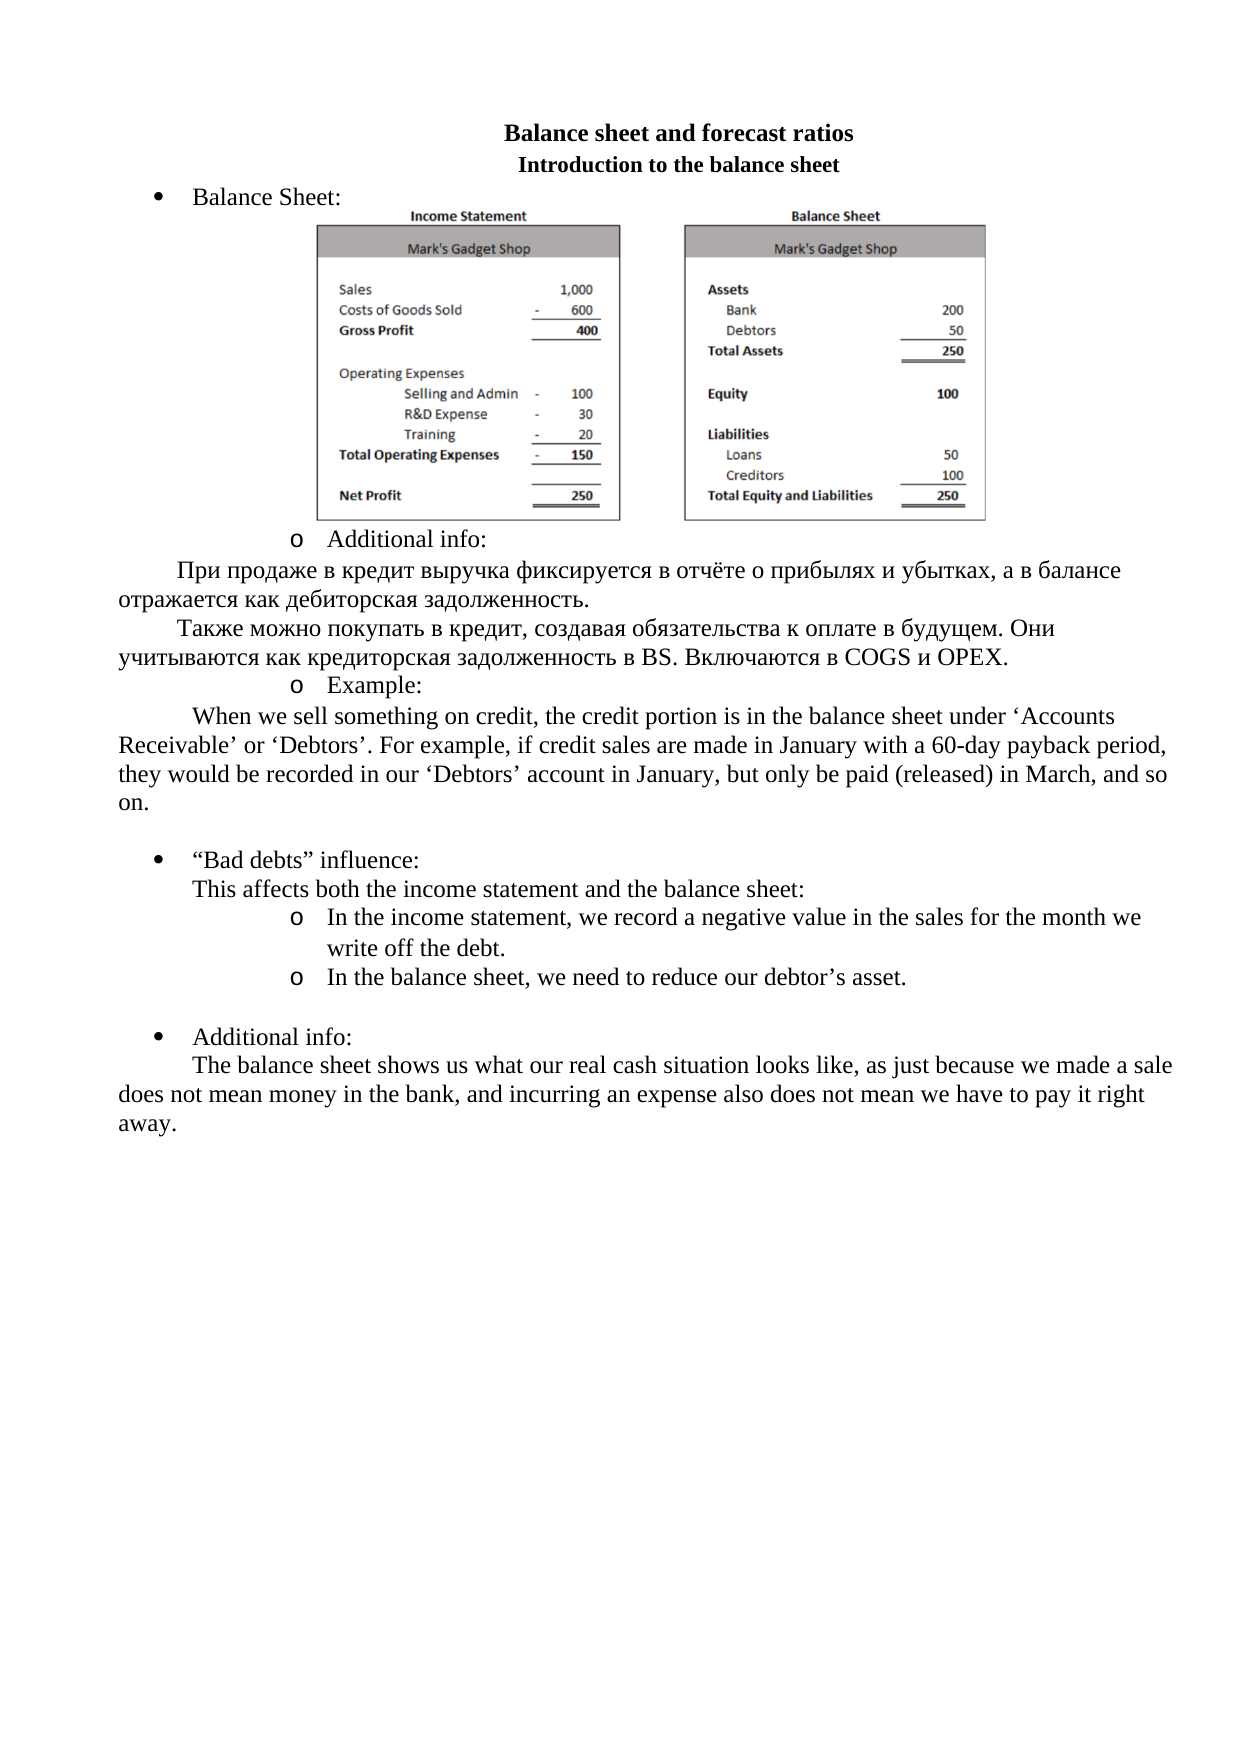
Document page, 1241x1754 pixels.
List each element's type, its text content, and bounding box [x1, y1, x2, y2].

text При продаже в кредит выручка фиксируется в отчёте о прибылях и убытках, а в балансе отражается как дебиторская задолженность. [118, 555, 1181, 613]
subtitle Balance sheet and forecast ratios [118, 118, 1181, 147]
list Balance Sheet: [154, 182, 1181, 210]
text Также можно покупать в кредит, создавая обязательства к оплате в будущем. Они учитываются как кредиторская задолженность в BS. Включаются в COGS и OPEX. [118, 613, 1181, 670]
list Additional info: [289, 524, 1181, 555]
list In the income statement, we record a negative value in the sales for the month we write off the debt. [289, 902, 1181, 962]
text The balance sheet shows us what our real cash situation looks like, as just because we made a sale does not mean money in the bank, and incurring an expense also does not mean we have to pay it right away. [118, 1050, 1181, 1137]
list Example: [289, 670, 1181, 701]
picture [313, 210, 987, 521]
list In the balance sheet, we need to reduce our debtor’s asset. [289, 962, 1181, 993]
text When we sell something on credit, the credit portion is in the balance sheet under ‘Accounts Receivable’ or ‘Debtors’. For example, if credit sales are made in January with a 60-day payback period, they would be recorded in our ‘Debtors’ account in January, but only be paid (released) in March, and so on. [118, 701, 1181, 816]
list “Bad debts” influence: [154, 845, 1181, 874]
list Additional info: [154, 1022, 1181, 1050]
subtitle Introduction to the balance sheet [118, 151, 1181, 177]
text This affects both the income statement and the balance sheet: [118, 874, 1181, 902]
